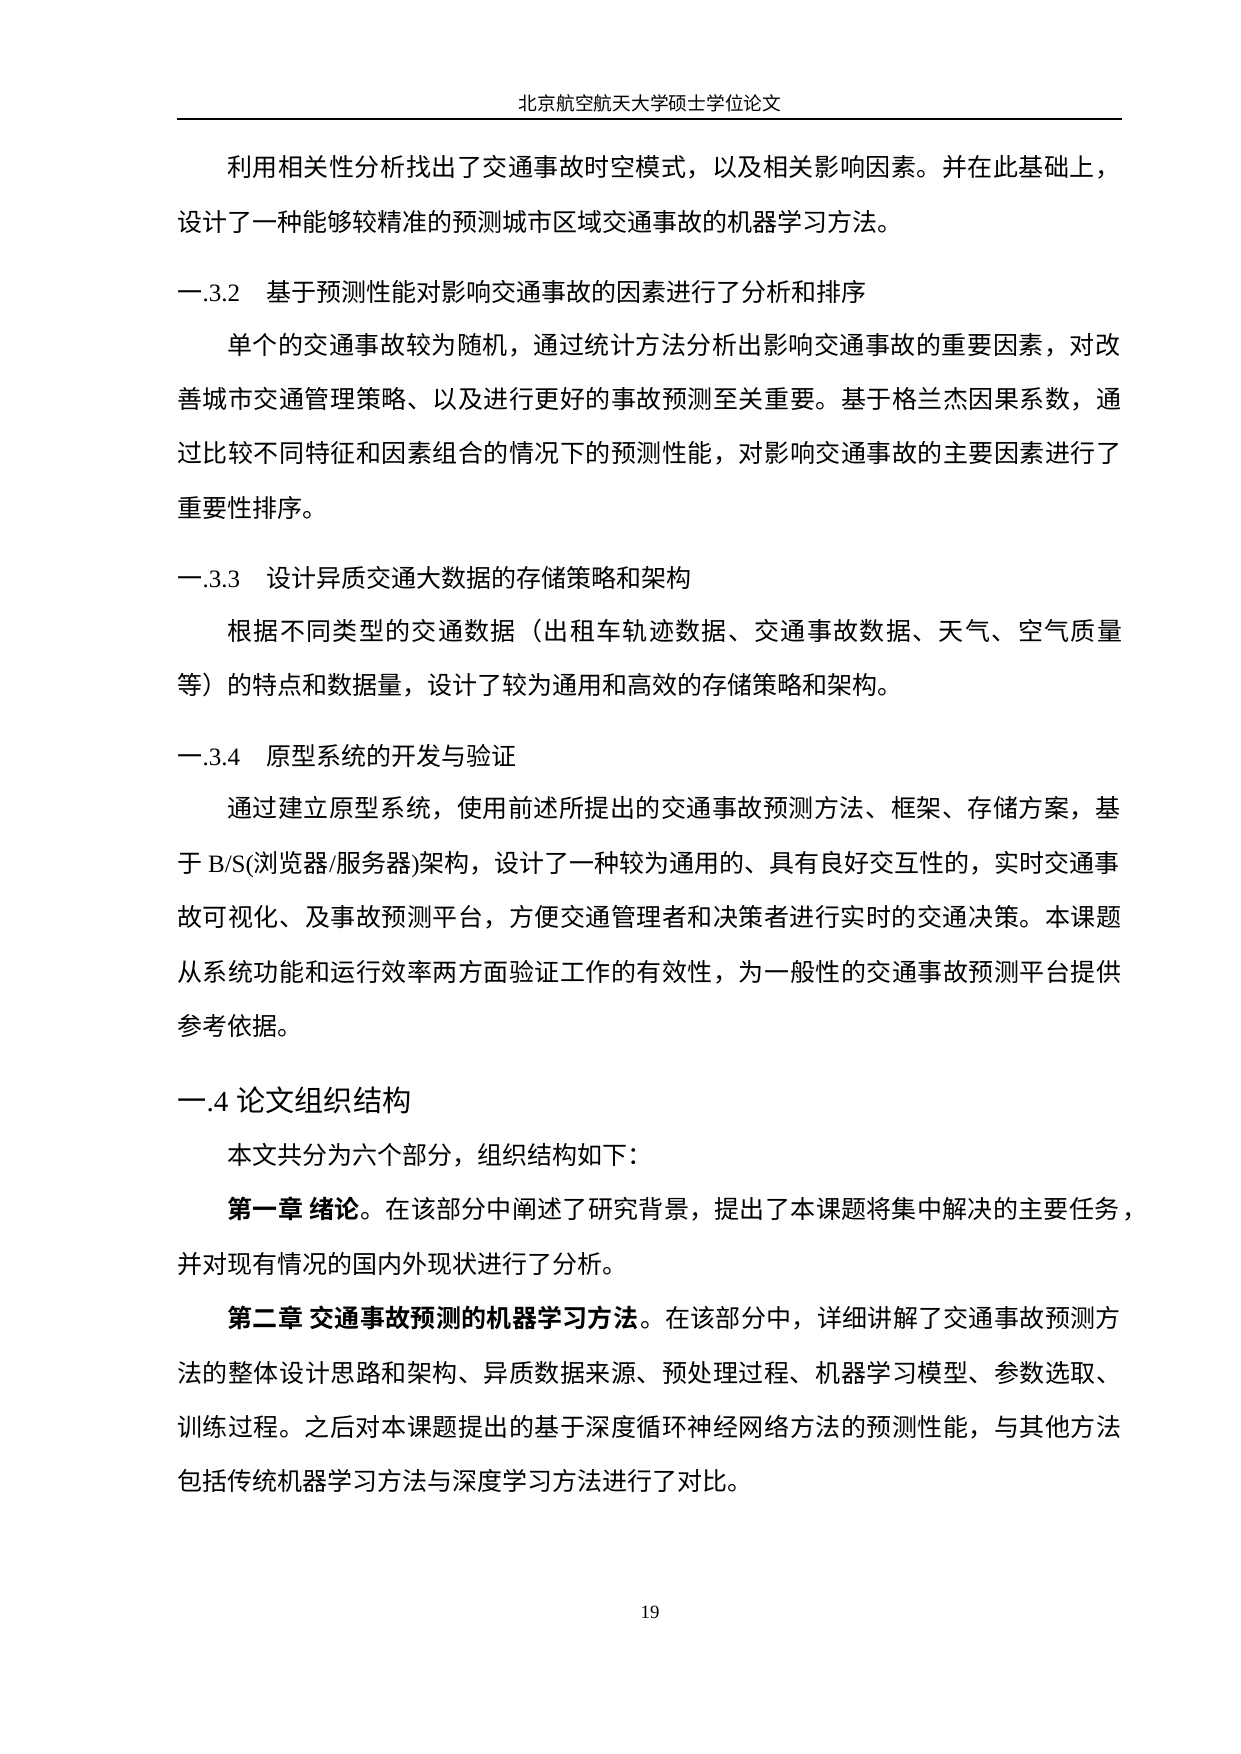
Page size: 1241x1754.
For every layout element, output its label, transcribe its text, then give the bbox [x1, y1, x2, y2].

text 基于预测性能对影响交通事故的因素进行了分析和排序 [177, 273, 1122, 309]
text 第二章 交通事故预测的机器学习方法。在该部分中，详细讲解了交通事故预测方法的整体设计思路和架构、异质数据来源、预处理过程、机器学习模型、参数选取、训练过程。之后对本课题提出的基于深度循环神经网络方法的预测性能，与其他方法包括传统机器学习方法与深度学习方法进行了对比。 [177, 1299, 1122, 1498]
text 本文共分为六个部分，组织结构如下： [177, 1136, 1122, 1172]
text 第一章 绪论。在该部分中阐述了研究背景，提出了本课题将集中解决的主要任务，并对现有情况的国内外现状进行了分析。 [177, 1190, 1122, 1281]
text 设计异质交通大数据的存储策略和架构 [177, 559, 1122, 595]
text 单个的交通事故较为随机，通过统计方法分析出影响交通事故的重要因素，对改善城市交通管理策略、以及进行更好的事故预测至关重要。基于格兰杰因果系数，通过比较不同特征和因素组合的情况下的预测性能，对影响交通事故的主要因素进行了重要性排序。 [177, 325, 1122, 524]
text 利用相关性分析找出了交通事故时空模式，以及相关影响因素。并在此基础上，设计了一种能够较精准的预测城市区域交通事故的机器学习方法。 [177, 148, 1122, 238]
text 根据不同类型的交通数据（出租车轨迹数据、交通事故数据、天气、空气质量等）的特点和数据量，设计了较为通用和高效的存储策略和架构。 [177, 611, 1122, 702]
text 通过建立原型系统，使用前述所提出的交通事故预测方法、框架、存储方案，基于 B/S(浏览器/服务器)架构，设计了一种较为通用的、具有良好交互性的，实时交通事故可视化、及事故预测平台，方便交通管理者和决策者进行实时的交通决策。本课题从系统功能和运行效率两方面验证工作的有效性，为一般性的交通事故预测平台提供参考依据。 [177, 789, 1122, 1043]
text 原型系统的开发与验证 [177, 736, 1122, 773]
text 论文组织结构 [177, 1077, 1122, 1119]
